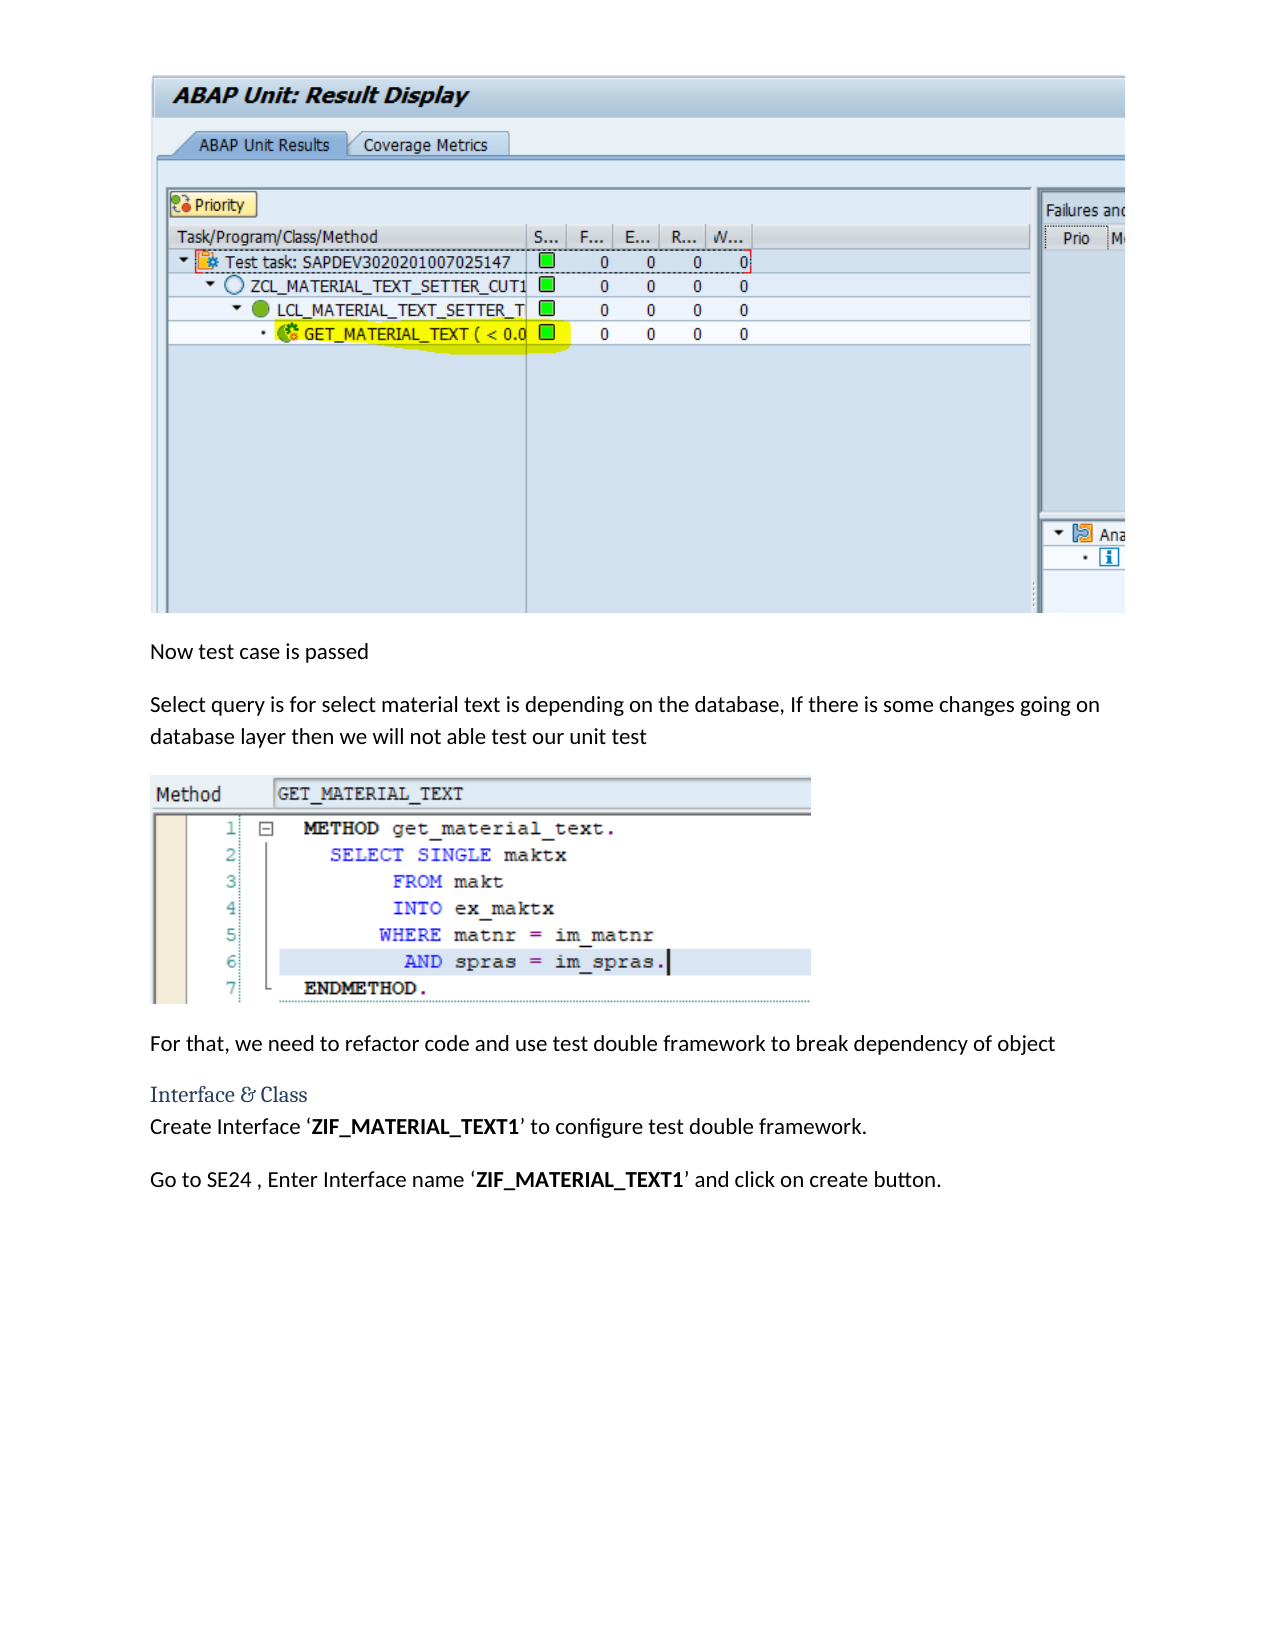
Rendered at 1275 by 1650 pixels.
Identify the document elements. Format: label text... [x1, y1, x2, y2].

picture [150, 75, 1125, 613]
text Go to SE24 , Enter Interface name ‘ZIF_MATERIAL_TEXT1’ and click on create button. [150, 1165, 1125, 1193]
subtitle Interface & Class [150, 1082, 1125, 1108]
text For that, we need to refactor code and use test double framework to break dependency of object [150, 1029, 1125, 1057]
text Now test case is passed [150, 637, 1125, 665]
picture [150, 775, 811, 1004]
text Create Interface ‘ZIF_MATERIAL_TEXT1’ to configure test double framework. [150, 1112, 1125, 1140]
text Select query is for select material text is depending on the database, If there is some changes going on database layer then we will not able test our unit test [150, 690, 1125, 751]
